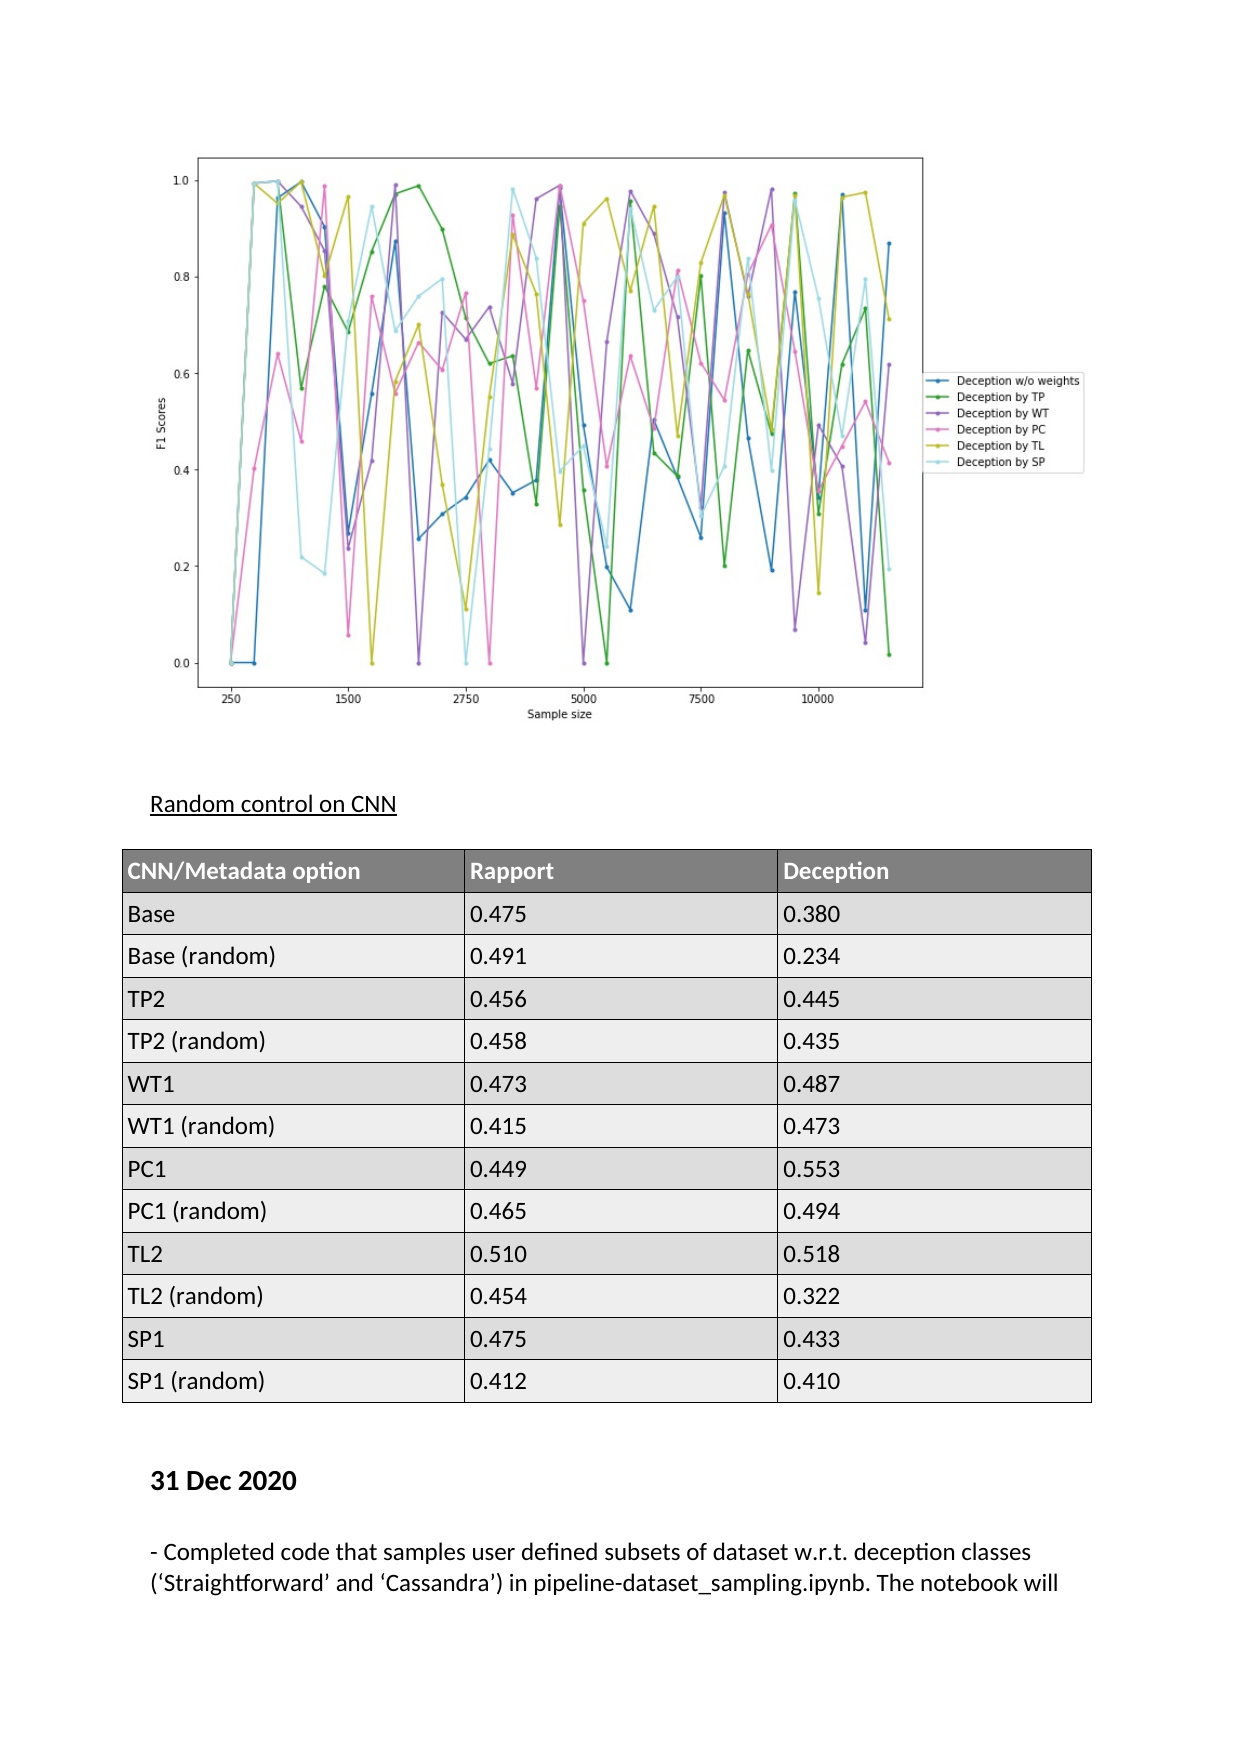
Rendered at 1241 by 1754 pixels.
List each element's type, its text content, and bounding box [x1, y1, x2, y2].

table_cell 0.473 [465, 1063, 777, 1104]
table_cell TL2 [123, 1233, 464, 1274]
table_cell 0.234 [778, 935, 1091, 977]
table_cell Base (random) [123, 935, 464, 977]
subtitle 31 Dec 2020 [150, 1462, 1090, 1498]
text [150, 1536, 1090, 1597]
table_cell 0.456 [465, 978, 777, 1019]
table_cell 0.491 [465, 935, 777, 977]
table_cell TP2 (random) [123, 1020, 464, 1062]
table_cell TP2 [123, 978, 464, 1019]
table_cell 0.410 [778, 1360, 1091, 1402]
table_cell 0.458 [465, 1020, 777, 1062]
table_cell 0.449 [465, 1148, 777, 1189]
picture [150, 150, 1091, 728]
table_cell SP1 [123, 1318, 464, 1359]
table_cell 0.510 [465, 1233, 777, 1274]
table_header CNN/Metadata option [123, 850, 464, 892]
table_cell TL2 (random) [123, 1275, 464, 1317]
table_cell 0.494 [778, 1190, 1091, 1232]
table_cell 0.322 [778, 1275, 1091, 1317]
table_cell PC1 [123, 1148, 464, 1189]
table_header Deception [778, 850, 1091, 892]
text Random control on CNN [150, 788, 1090, 819]
table_cell WT1 [123, 1063, 464, 1104]
table_cell 0.487 [778, 1063, 1091, 1104]
table_cell 0.553 [778, 1148, 1091, 1189]
table_cell WT1 (random) [123, 1105, 464, 1147]
table_header Rapport [465, 850, 777, 892]
table_cell PC1 (random) [123, 1190, 464, 1232]
table_cell 0.445 [778, 978, 1091, 1019]
table_cell 0.518 [778, 1233, 1091, 1274]
table_cell SP1 (random) [123, 1360, 464, 1402]
table_cell 0.473 [778, 1105, 1091, 1147]
table_cell 0.433 [778, 1318, 1091, 1359]
table_cell 0.435 [778, 1020, 1091, 1062]
table_cell 0.465 [465, 1190, 777, 1232]
table_cell 0.380 [778, 893, 1091, 934]
table_cell 0.454 [465, 1275, 777, 1317]
table_cell 0.412 [465, 1360, 777, 1402]
table_cell 0.475 [465, 893, 777, 934]
table_cell 0.475 [465, 1318, 777, 1359]
table_cell 0.415 [465, 1105, 777, 1147]
table_cell Base [123, 893, 464, 934]
